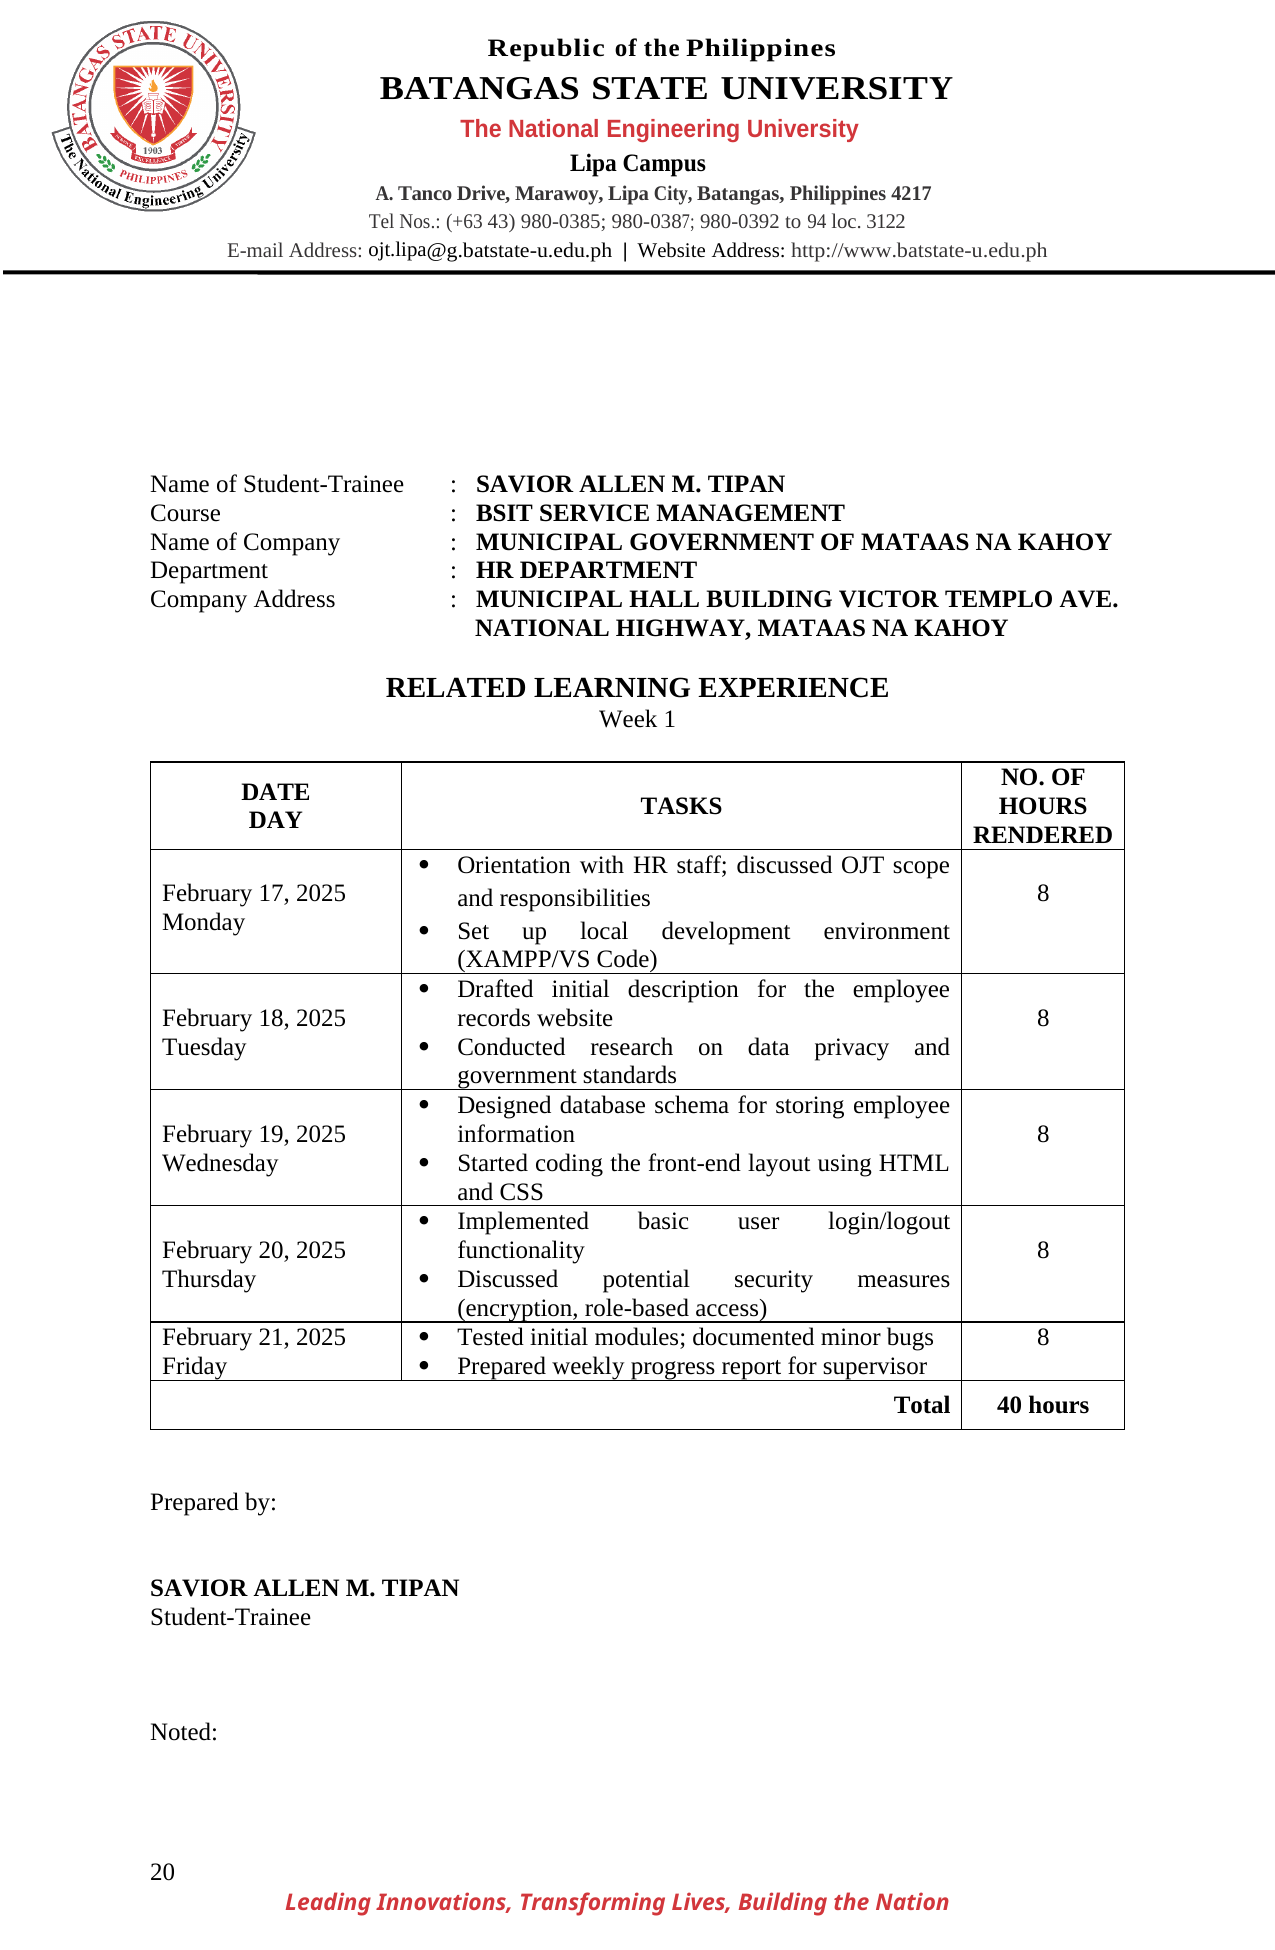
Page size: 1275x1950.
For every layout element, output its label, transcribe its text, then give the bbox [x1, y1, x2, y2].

text Noted: [150, 1717, 1125, 1746]
table_cell February 19, 2025 Wednesday [151, 1090, 401, 1205]
table_cell Designed database schema for storing employee information Started coding the front-end layout using HTML and CSS [402, 1090, 961, 1205]
picture [50, 18, 257, 213]
table_cell Total [151, 1381, 961, 1429]
text Course : BSIT SERVICE MANAGEMENT [150, 498, 1125, 527]
table_cell 8 [962, 1206, 1124, 1321]
table_cell February 18, 2025 Tuesday [151, 974, 401, 1089]
table_cell Tested initial modules; documented minor bugs Prepared weekly progress report for supervisor [402, 1323, 961, 1380]
table_cell February 21, 2025 Friday [151, 1323, 401, 1380]
text Name of Company : MUNICIPAL GOVERNMENT OF MATAAS NA KAHOY [150, 527, 1125, 555]
table_header DATE DAY [151, 763, 401, 849]
table_cell Orientation with HR staff; discussed OJT scope and responsibilities Set up local development environment (XAMPP/VS Code) [402, 850, 961, 973]
text Week 1 [150, 704, 1125, 733]
text NATIONAL HIGHWAY, MATAAS NA KAHOY [150, 613, 1125, 642]
table_header TASKS [402, 763, 961, 849]
text Student-Trainee [150, 1602, 1125, 1631]
text SAVIOR ALLEN M. TIPAN [150, 1573, 1125, 1602]
table_cell Implemented basic user login/logout functionality Discussed potential security measures (encryption, role-based access) [402, 1206, 961, 1321]
table_cell 8 [962, 1323, 1124, 1380]
text Company Address : MUNICIPAL HALL BUILDING VICTOR TEMPLO AVE. [150, 584, 1125, 613]
table_cell 8 [962, 974, 1124, 1089]
table_cell 40 hours [962, 1381, 1124, 1429]
text Name of Student-Trainee : SAVIOR ALLEN M. TIPAN [150, 469, 1125, 498]
table_cell February 20, 2025 Thursday [151, 1206, 401, 1321]
text Prepared by: [150, 1487, 1125, 1516]
table_cell Drafted initial description for the employee records website Conducted research on data privacy and government standards [402, 974, 961, 1089]
table_cell February 17, 2025 Monday [151, 850, 401, 973]
text RELATED LEARNING EXPERIENCE [150, 670, 1125, 704]
table_cell 8 [962, 850, 1124, 973]
text Department : HR DEPARTMENT [150, 555, 1125, 584]
table_cell 8 [962, 1090, 1124, 1205]
table_header NO. OF HOURS RENDERED [962, 763, 1124, 849]
